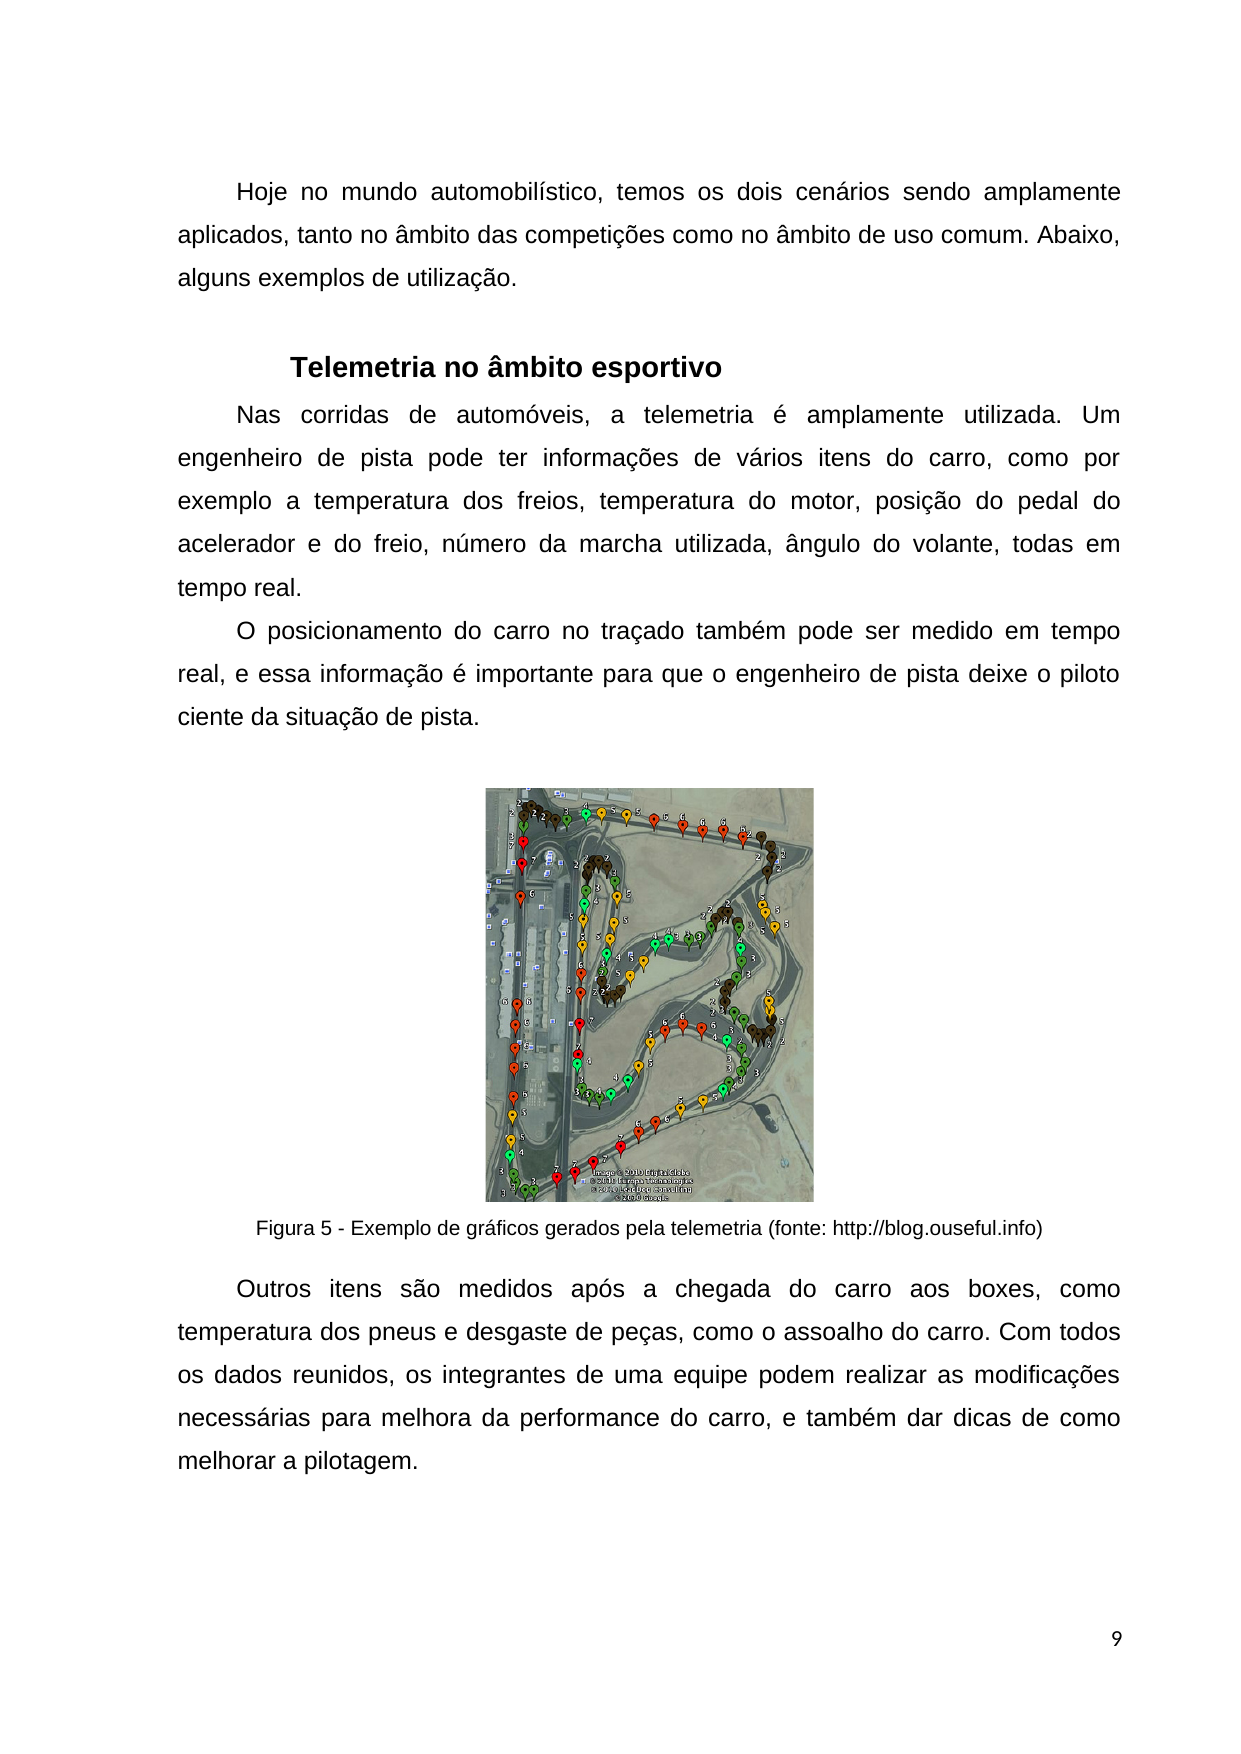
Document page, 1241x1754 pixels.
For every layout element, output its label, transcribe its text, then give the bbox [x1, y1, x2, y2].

text Telemetria no âmbito esportivo [290, 350, 1122, 383]
text Hoje no mundo automobilístico, temos os dois cenários sendo amplamente aplicados, tanto no âmbito das competições como no âmbito de uso comum. Abaixo, alguns exemplos de utilização. [177, 177, 1122, 292]
text Outros itens são medidos após a chegada do carro aos boxes, como temperatura dos pneus e desgaste de peças, como o assoalho do carro. Com todos os dados reunidos, os integrantes de uma equipe podem realizar as modificações necessárias para melhora da performance do carro, e também dar dicas de como melhorar a pilotagem. [177, 1273, 1122, 1475]
text O posicionamento do carro no traçado também pode ser medido em tempo real, e essa informação é importante para que o engenheiro de pista deixe o piloto ciente da situação de pista. [177, 616, 1122, 731]
text Nas corridas de automóveis, a telemetria é amplamente utilizada. Um engenheiro de pista pode ter informações de vários itens do carro, como por exemplo a temperatura dos freios, temperatura do motor, posição do pedal do acelerador e do freio, número da marcha utilizada, ângulo do volante, todas em tempo real. [177, 400, 1122, 601]
picture [485, 788, 814, 1202]
text Figura 5 - Exemplo de gráficos gerados pela telemetria (fonte: http://blog.ouseful.info) [177, 1216, 1122, 1239]
